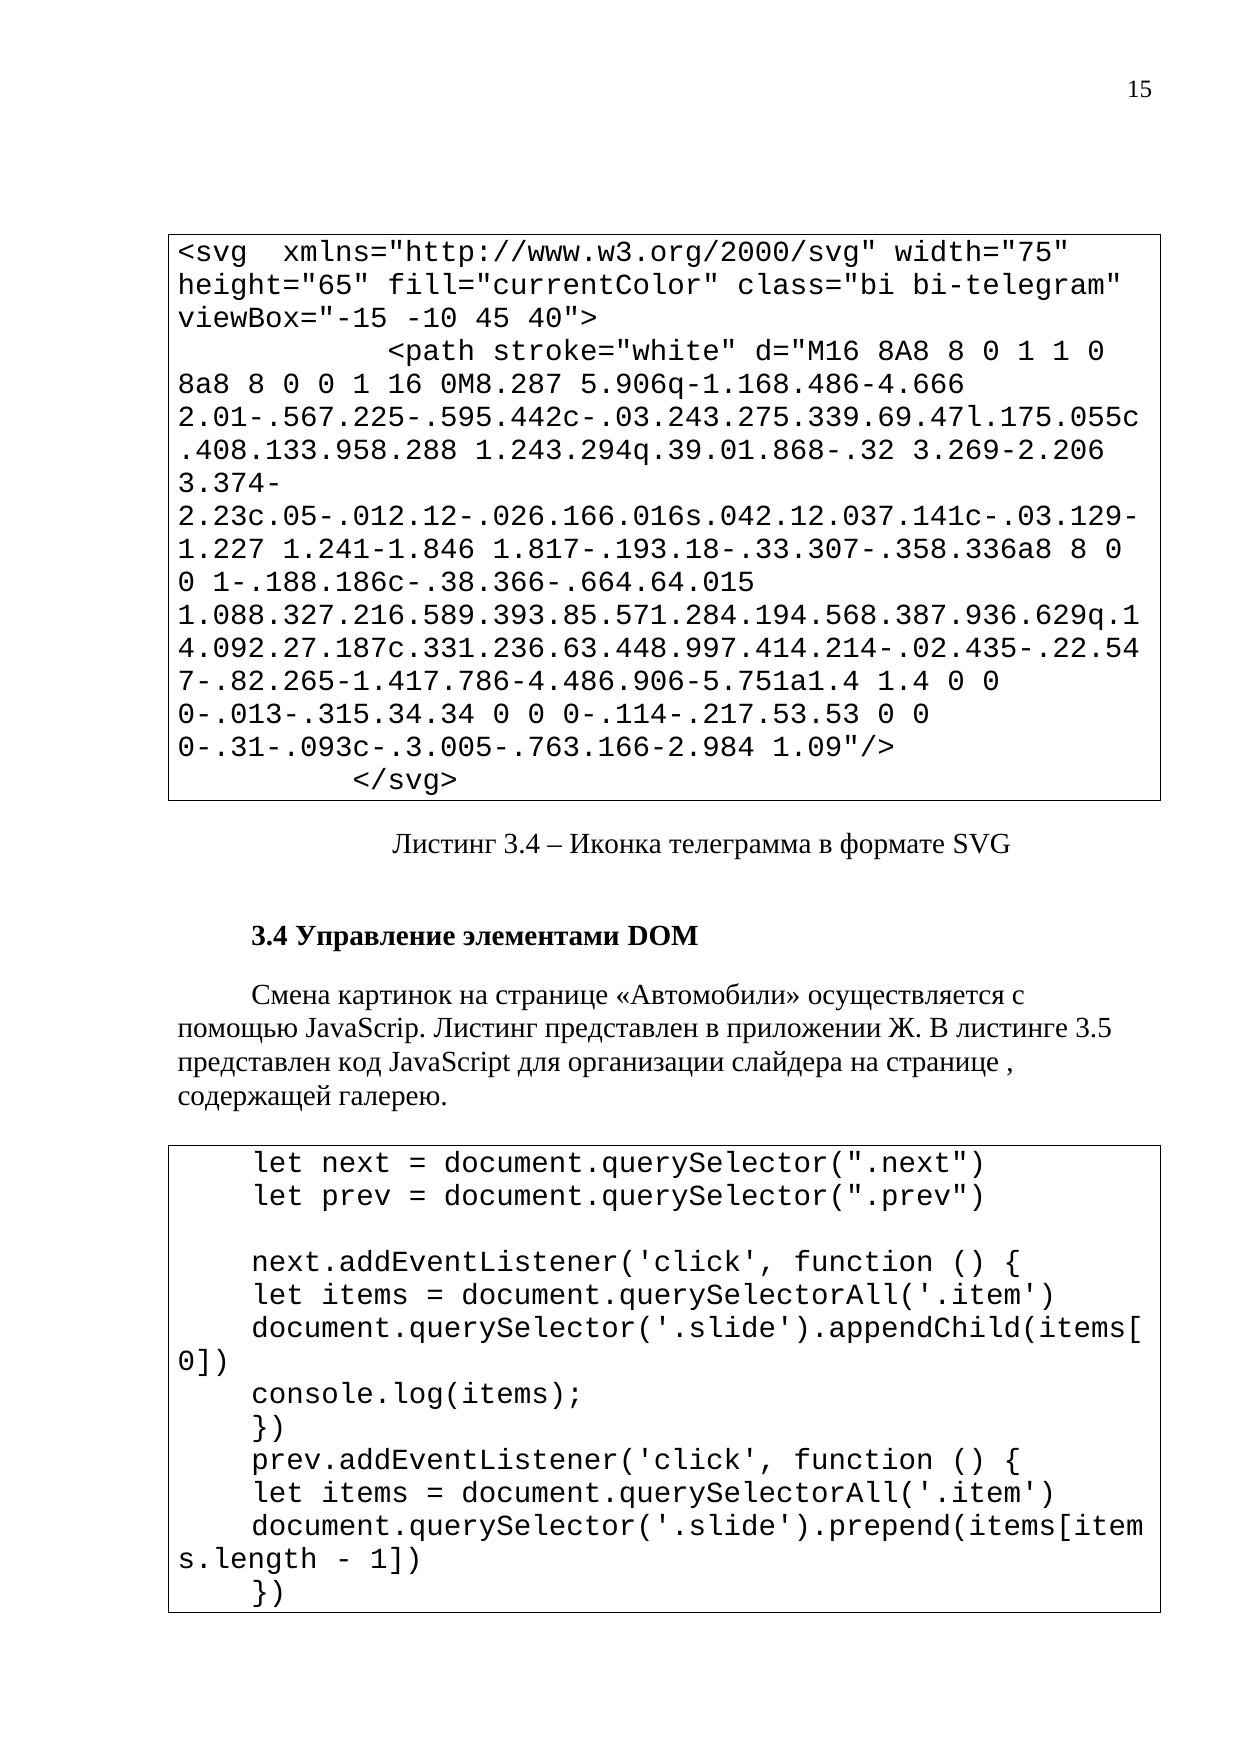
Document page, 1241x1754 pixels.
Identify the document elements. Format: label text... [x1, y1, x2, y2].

text Смена картинок на странице «Автомобили» осуществляется с помощью JavaScrip. Листинг представлен в приложении Ж. В листинге 3.5 представлен код JavaScript для организации слайдера на странице , содержащей галерею. [177, 977, 1152, 1111]
text <svg xmlns="http://www.w3.org/2000/svg" width="75" height="65" fill="currentColor" class="bi bi-telegram" viewBox="-15 -10 45 40"> [169, 235, 1160, 336]
text prev.addEventListener('click', function () { [177, 1445, 1152, 1478]
text let prev = document.querySelector(".prev") [177, 1181, 1152, 1214]
text Листинг 3.4 – Иконка телеграмма в формате SVG [177, 826, 1152, 860]
subtitle 3.4 Управление элементами DOM [177, 918, 1152, 952]
text document.querySelector('.slide').appendChild(items[0]) [177, 1313, 1152, 1379]
text }) [169, 1574, 1160, 1612]
text let next = document.querySelector(".next") [169, 1146, 1160, 1181]
text let items = document.querySelectorAll('.item') [177, 1478, 1152, 1511]
text }) [177, 1412, 1152, 1445]
text <path stroke="white" d="M16 8A8 8 0 1 1 0 8a8 8 0 0 1 16 0M8.287 5.906q-1.168.486-4.666 2.01-.567.225-.595.442c-.03.243.275.339.69.47l.175.055c.408.133.958.288 1.243.294q.39.01.868-.32 3.269-2.206 3.374-2.23c.05-.012.12-.026.166.016s.042.12.037.141c-.03.129-1.227 1.241-1.846 1.817-.193.18-.33.307-.358.336a8 8 0 0 1-.188.186c-.38.366-.664.64.015 1.088.327.216.589.393.85.571.284.194.568.387.936.629q.14.092.27.187c.331.236.63.448.997.414.214-.02.435-.22.547-.82.265-1.417.786-4.486.906-5.751a1.4 1.4 0 0 0-.013-.315.34.34 0 0 0-.114-.217.53.53 0 0 0-.31-.093c-.3.005-.763.166-2.984 1.09"/> [177, 336, 1152, 762]
text let items = document.querySelectorAll('.item') [177, 1280, 1152, 1313]
text console.log(items); [177, 1379, 1152, 1412]
text </svg> [169, 762, 1160, 800]
text next.addEventListener('click', function () { [177, 1247, 1152, 1280]
text document.querySelector('.slide').prepend(items[items.length - 1]) [177, 1511, 1152, 1574]
